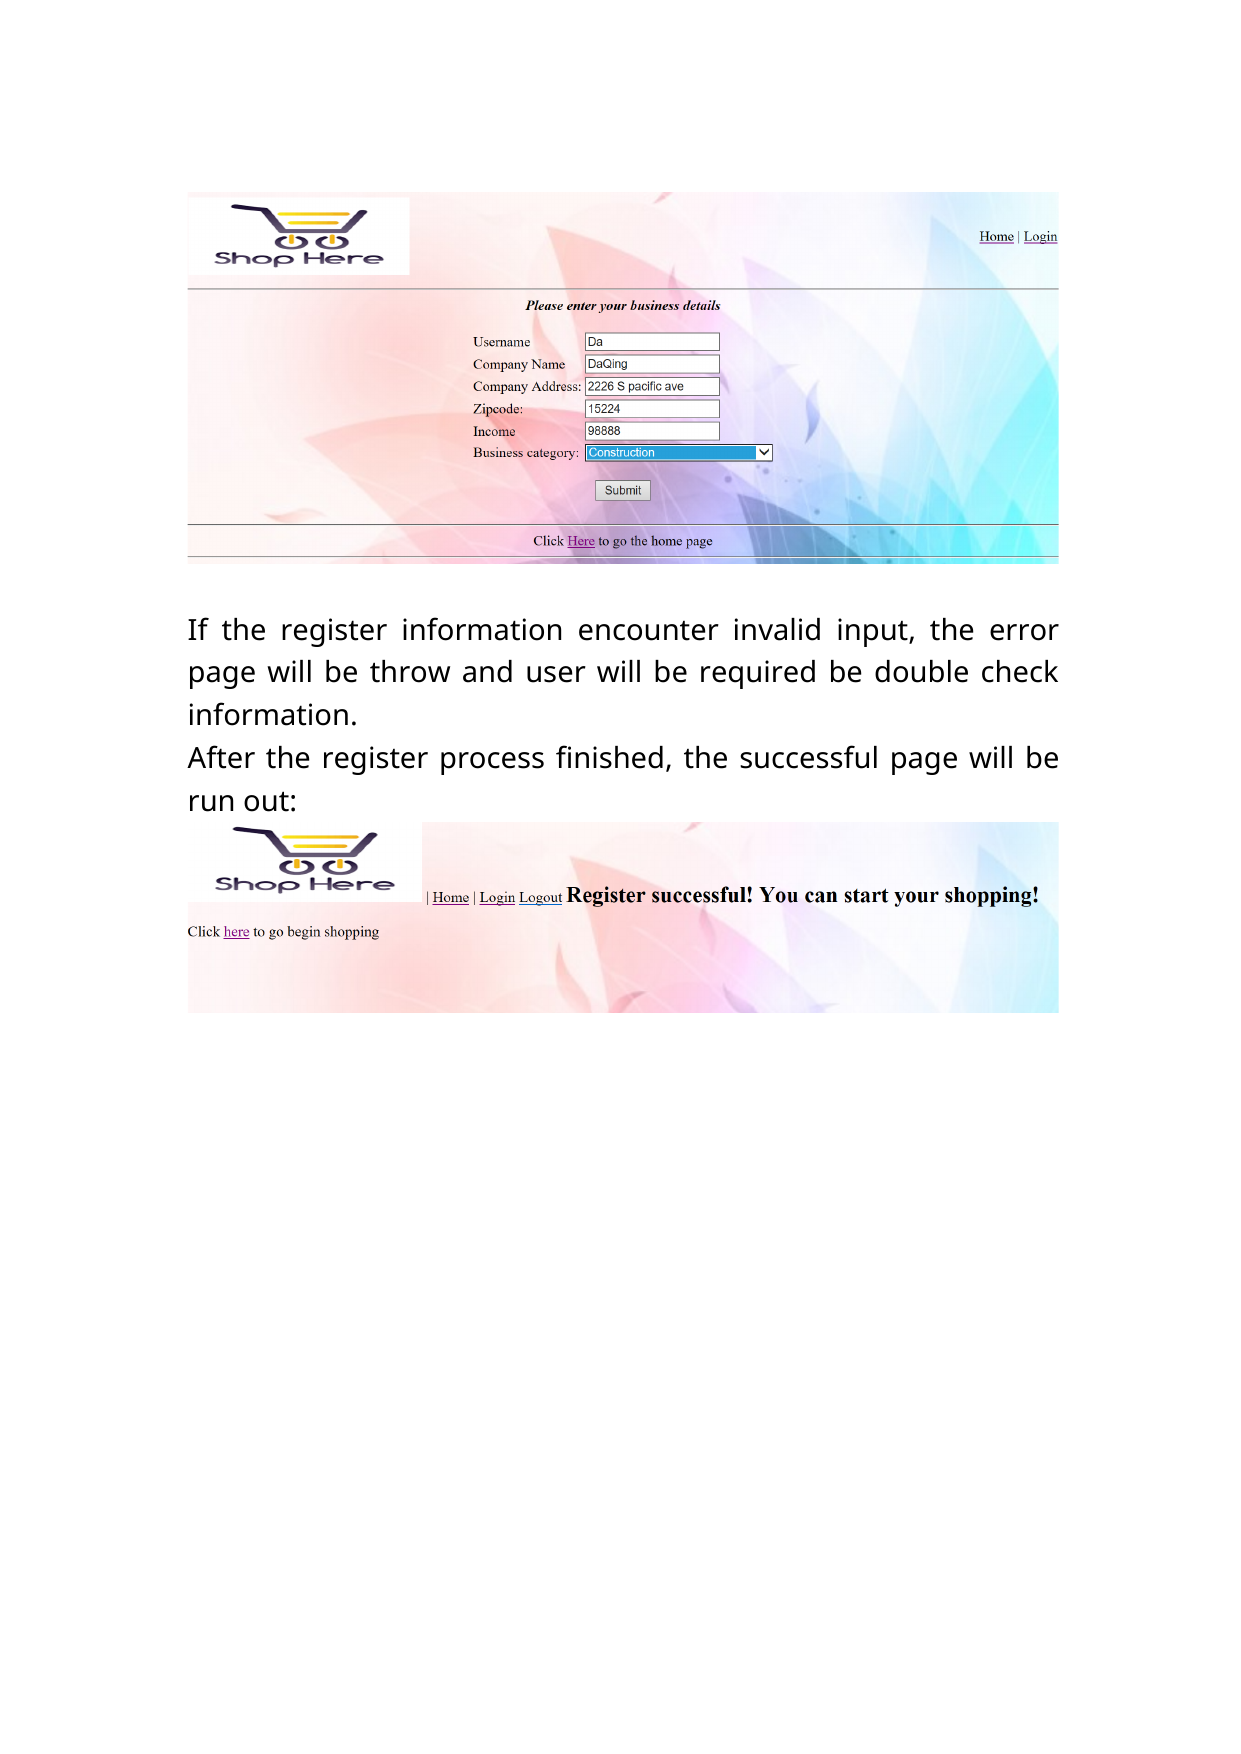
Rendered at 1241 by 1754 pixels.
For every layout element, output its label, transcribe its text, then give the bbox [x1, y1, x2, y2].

text After the register process finished, the successful page will be run out: [187, 737, 1060, 820]
picture [187, 822, 1059, 1013]
text If the register information encounter invalid input, the error page will be throw and user will be required be double check information. [187, 609, 1060, 734]
picture [187, 192, 1059, 564]
